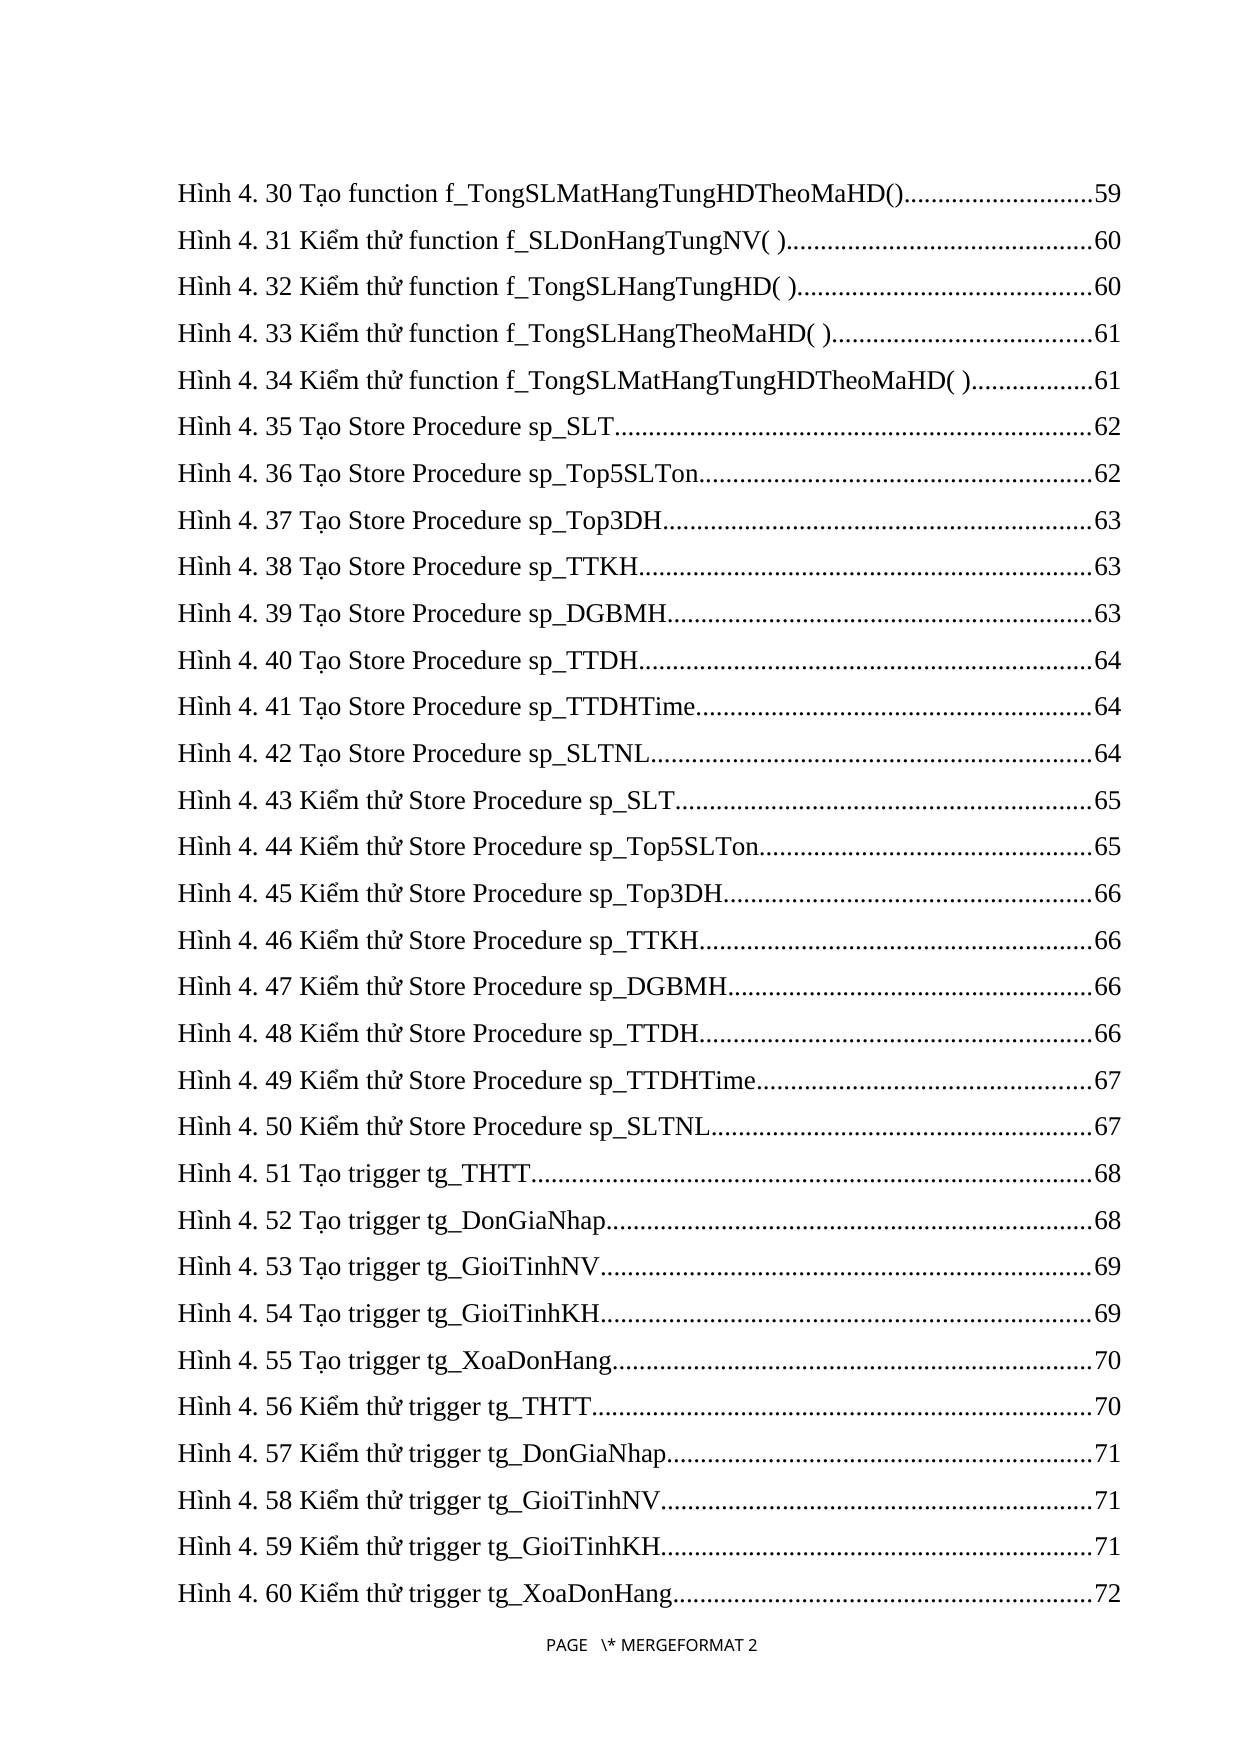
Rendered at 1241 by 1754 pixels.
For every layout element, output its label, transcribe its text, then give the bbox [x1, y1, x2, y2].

text Hình 4. 54 Tạo trigger tg_GioiTinhKH 69 [177, 1297, 1122, 1328]
text Hình 4. 60 Kiểm thử trigger tg_XoaDonHang 72 [177, 1577, 1122, 1608]
text Hình 4. 48 Kiểm thử Store Procedure sp_TTDH 66 [177, 1017, 1122, 1048]
text Hình 4. 38 Tạo Store Procedure sp_TTKH 63 [177, 551, 1122, 582]
text Hình 4. 45 Kiểm thử Store Procedure sp_Top3DH 66 [177, 877, 1122, 908]
text Hình 4. 49 Kiểm thử Store Procedure sp_TTDHTime 67 [177, 1064, 1122, 1095]
text Hình 4. 34 Kiểm thử function f_TongSLMatHangTungHDTheoMaHD( ) 61 [177, 364, 1122, 395]
text Hình 4. 44 Kiểm thử Store Procedure sp_Top5SLTon 65 [177, 831, 1122, 862]
text Hình 4. 39 Tạo Store Procedure sp_DGBMH 63 [177, 597, 1122, 628]
text Hình 4. 59 Kiểm thử trigger tg_GioiTinhKH 71 [177, 1531, 1122, 1562]
text Hình 4. 58 Kiểm thử trigger tg_GioiTinhNV 71 [177, 1484, 1122, 1515]
text Hình 4. 47 Kiểm thử Store Procedure sp_DGBMH 66 [177, 971, 1122, 1002]
text Hình 4. 43 Kiểm thử Store Procedure sp_SLT 65 [177, 784, 1122, 815]
text Hình 4. 40 Tạo Store Procedure sp_TTDH 64 [177, 644, 1122, 675]
text Hình 4. 50 Kiểm thử Store Procedure sp_SLTNL 67 [177, 1111, 1122, 1142]
text Hình 4. 31 Kiểm thử function f_SLDonHangTungNV( ) 60 [177, 224, 1122, 255]
text Hình 4. 52 Tạo trigger tg_DonGiaNhap 68 [177, 1204, 1122, 1235]
text Hình 4. 56 Kiểm thử trigger tg_THTT 70 [177, 1391, 1122, 1422]
text Hình 4. 46 Kiểm thử Store Procedure sp_TTKH 66 [177, 924, 1122, 955]
text Hình 4. 36 Tạo Store Procedure sp_Top5SLTon 62 [177, 457, 1122, 488]
text Hình 4. 42 Tạo Store Procedure sp_SLTNL 64 [177, 737, 1122, 768]
text Hình 4. 57 Kiểm thử trigger tg_DonGiaNhap 71 [177, 1437, 1122, 1468]
text Hình 4. 41 Tạo Store Procedure sp_TTDHTime 64 [177, 691, 1122, 722]
text Hình 4. 55 Tạo trigger tg_XoaDonHang 70 [177, 1344, 1122, 1375]
text Hình 4. 51 Tạo trigger tg_THTT 68 [177, 1157, 1122, 1188]
text Hình 4. 33 Kiểm thử function f_TongSLHangTheoMaHD( ) 61 [177, 317, 1122, 348]
text Hình 4. 53 Tạo trigger tg_GioiTinhNV 69 [177, 1251, 1122, 1282]
text Hình 4. 35 Tạo Store Procedure sp_SLT 62 [177, 411, 1122, 442]
text Hình 4. 37 Tạo Store Procedure sp_Top3DH 63 [177, 504, 1122, 535]
text Hình 4. 30 Tạo function f_TongSLMatHangTungHDTheoMaHD() 59 [177, 177, 1122, 208]
text Hình 4. 32 Kiểm thử function f_TongSLHangTungHD( ) 60 [177, 271, 1122, 302]
